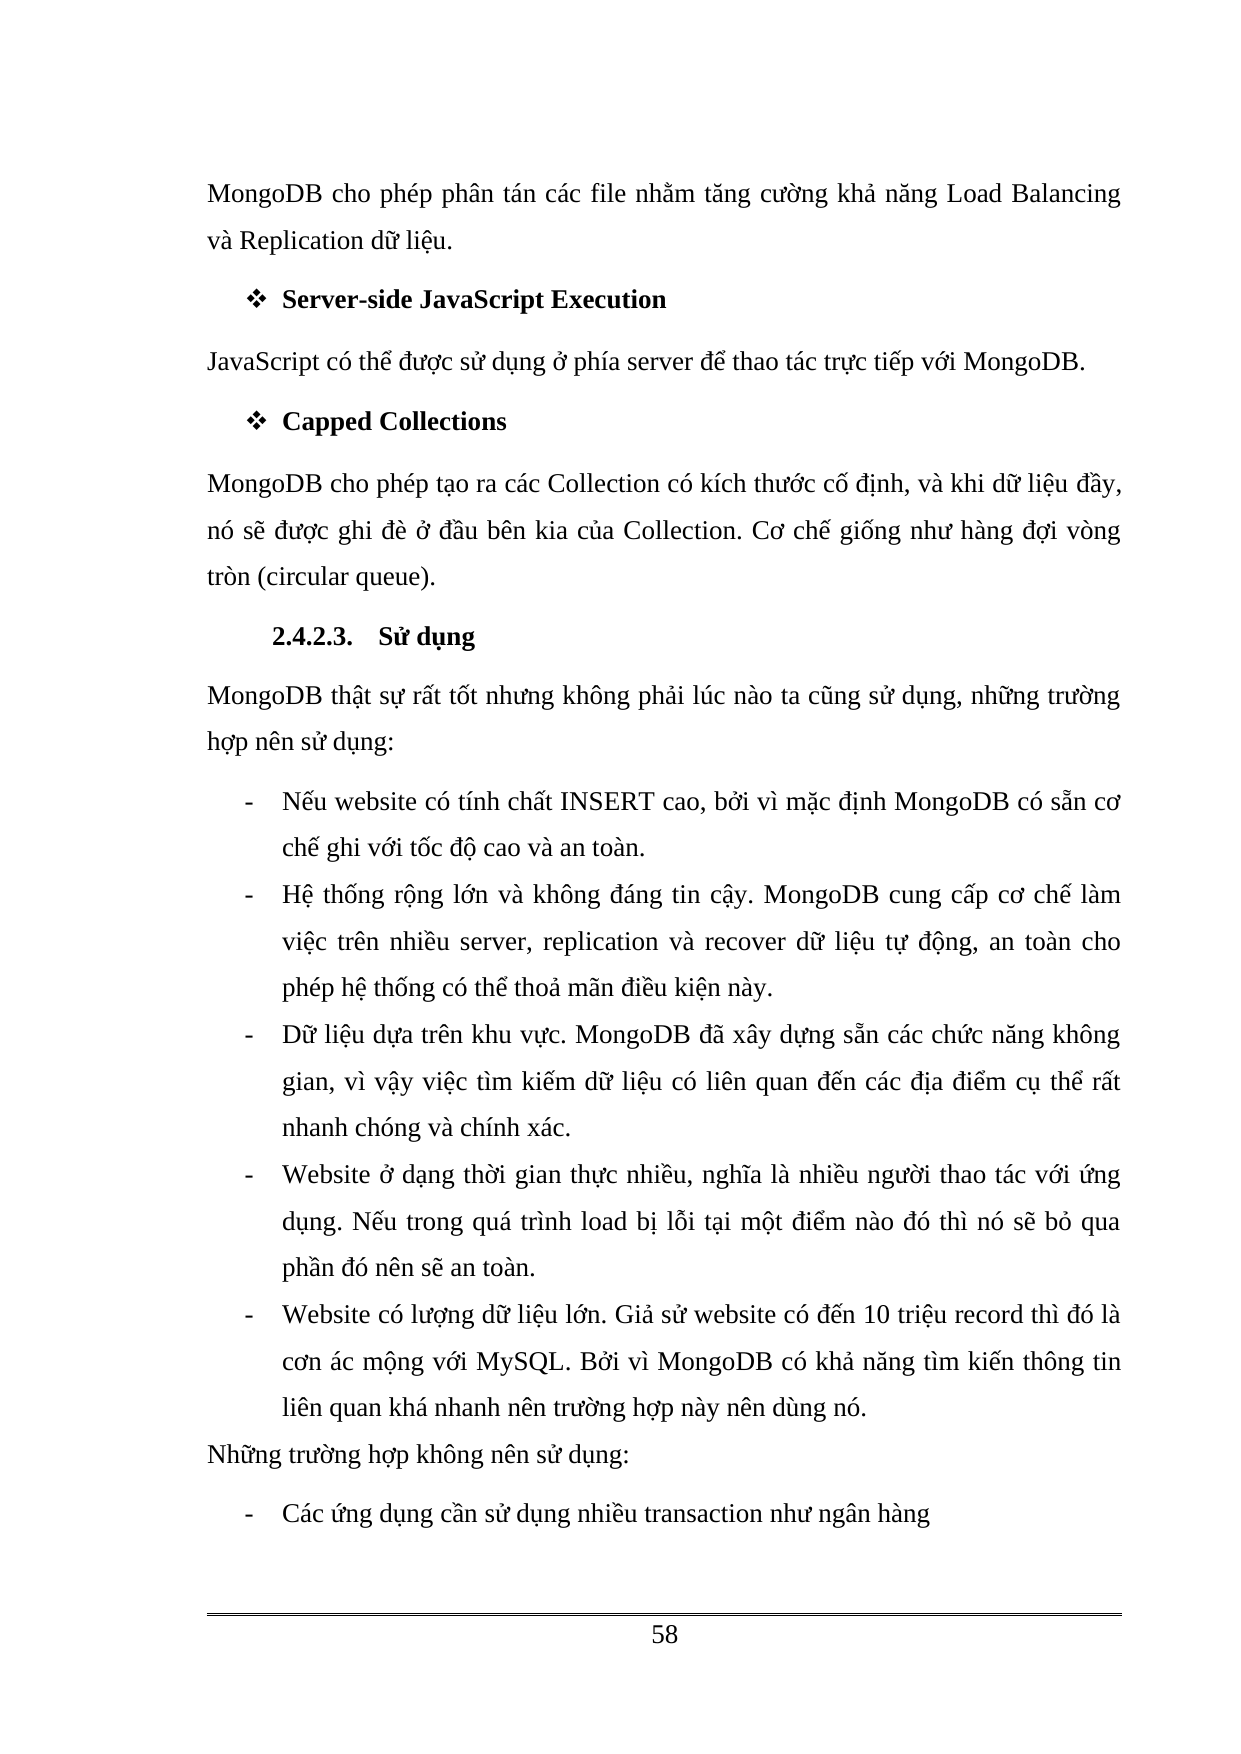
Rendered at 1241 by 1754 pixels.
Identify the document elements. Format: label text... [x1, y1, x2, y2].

list Hệ thống rộng lớn và không đáng tin cậy. MongoDB cung cấp cơ chế làm việc trên nhiều server, replication và recover dữ liệu tự động, an toàn cho phép hệ thống có thể thoả mãn điều kiện này. [244, 878, 1122, 1002]
list Các ứng dụng cần sử dụng nhiều transaction như ngân hàng [244, 1497, 1122, 1528]
text MongoDB thật sự rất tốt nhưng không phải lúc nào ta cũng sử dụng, những trường hợp nên sử dụng: [207, 679, 1122, 757]
subtitle Sử dụng [272, 620, 1122, 651]
text MongoDB cho phép tạo ra các Collection có kích thước cố định, và khi dữ liệu đầy, nó sẽ được ghi đè ở đầu bên kia của Collection. Cơ chế giống như hàng đợi vòng tròn (circular queue). [207, 467, 1122, 592]
list Server-side JavaScript Execution [244, 283, 1122, 314]
list Website ở dạng thời gian thực nhiều, nghĩa là nhiều người thao tác với ứng dụng. Nếu trong quá trình load bị lỗi tại một điểm nào đó thì nó sẽ bỏ qua phần đó nên sẽ an toàn. [244, 1158, 1122, 1282]
list Capped Collections [244, 405, 1122, 436]
list Nếu website có tính chất INSERT cao, bởi vì mặc định MongoDB có sẵn cơ chế ghi với tốc độ cao và an toàn. [244, 785, 1122, 862]
text Những trường hợp không nên sử dụng: [207, 1438, 1122, 1469]
text MongoDB cho phép phân tán các file nhằm tăng cường khả năng Load Balancing và Replication dữ liệu. [207, 177, 1122, 255]
list Website có lượng dữ liệu lớn. Giả sử website có đến 10 triệu record thì đó là cơn ác mộng với MySQL. Bởi vì MongoDB có khả năng tìm kiến thông tin liên quan khá nhanh nên trường hợp này nên dùng nó. [244, 1298, 1122, 1422]
list Dữ liệu dựa trên khu vực. MongoDB đã xây dựng sẵn các chức năng không gian, vì vậy việc tìm kiếm dữ liệu có liên quan đến các địa điểm cụ thể rất nhanh chóng và chính xác. [244, 1018, 1122, 1142]
text JavaScript có thể được sử dụng ở phía server để thao tác trực tiếp với MongoDB. [207, 346, 1122, 377]
